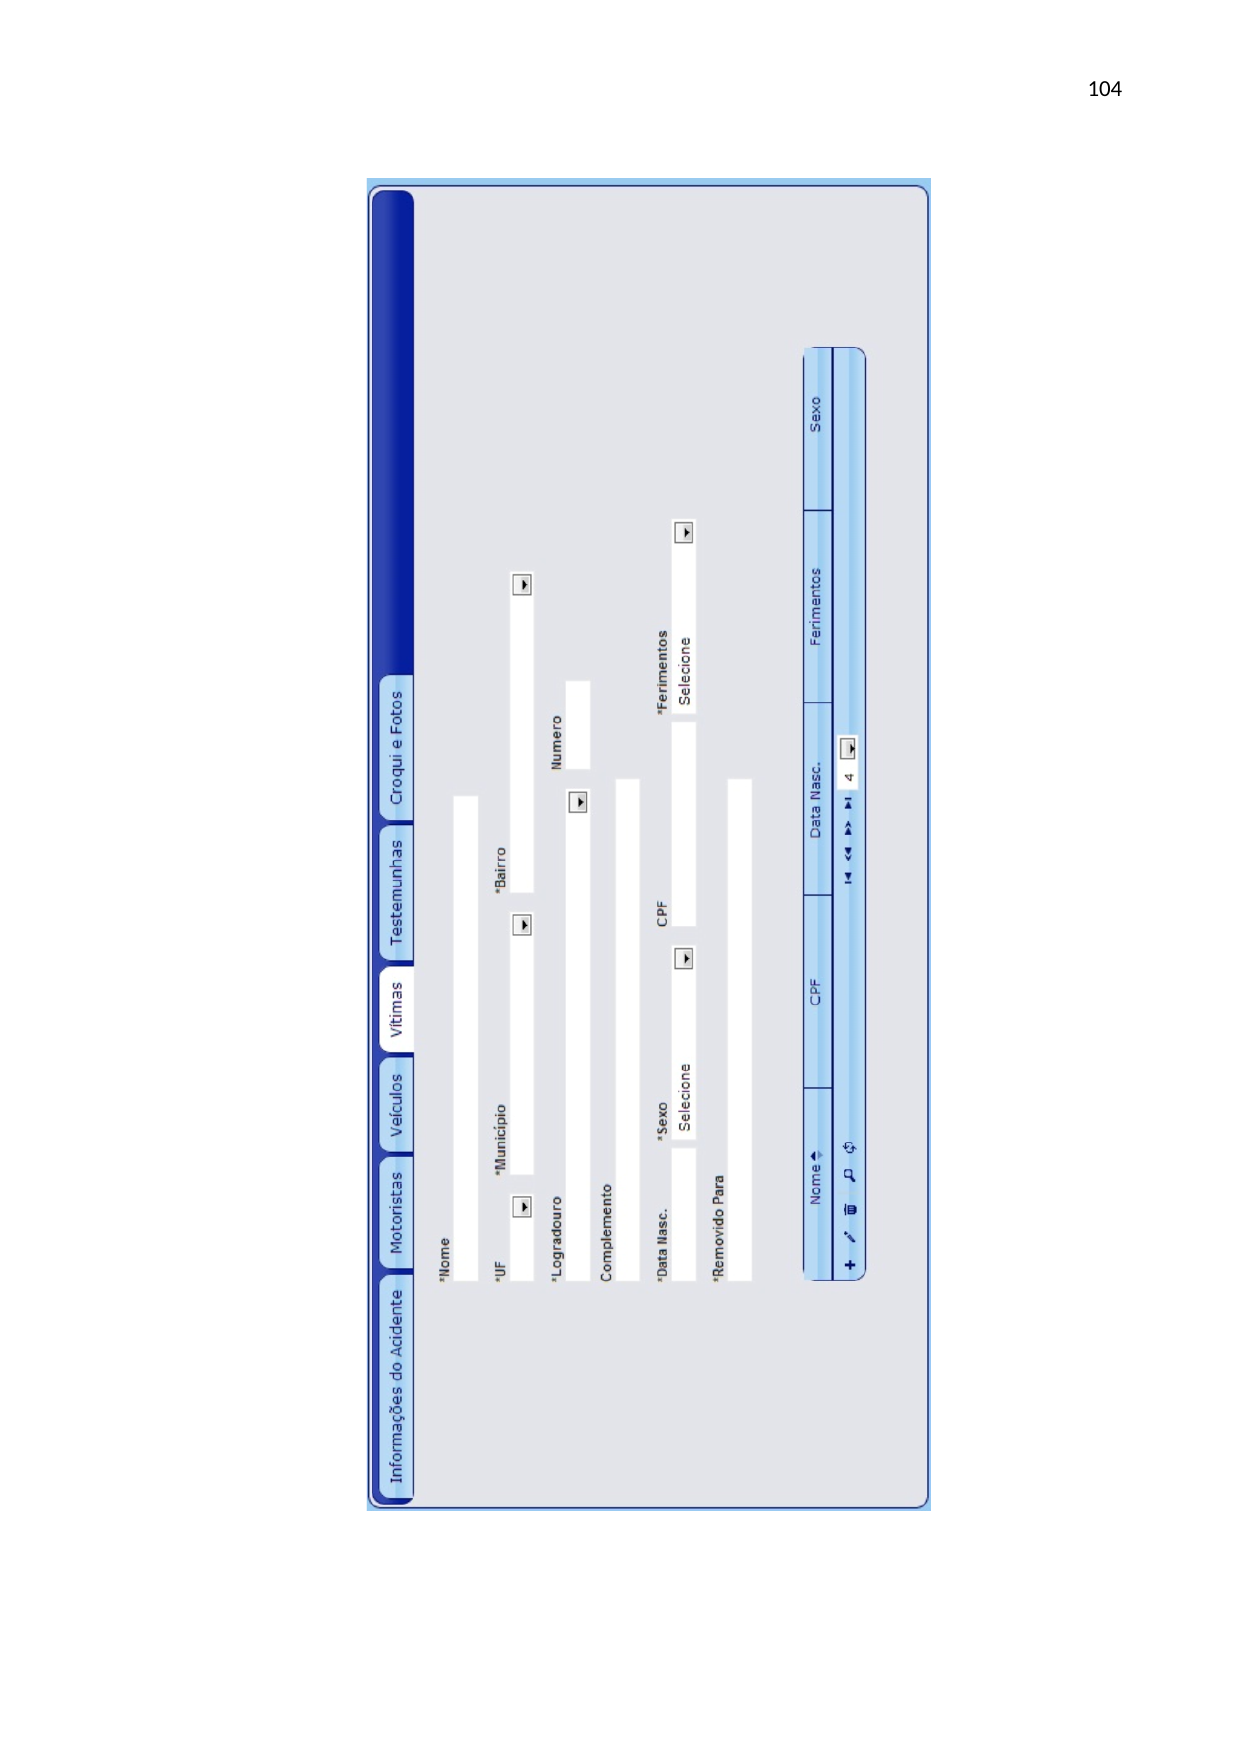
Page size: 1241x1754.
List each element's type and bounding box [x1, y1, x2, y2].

picture [367, 179, 931, 1511]
